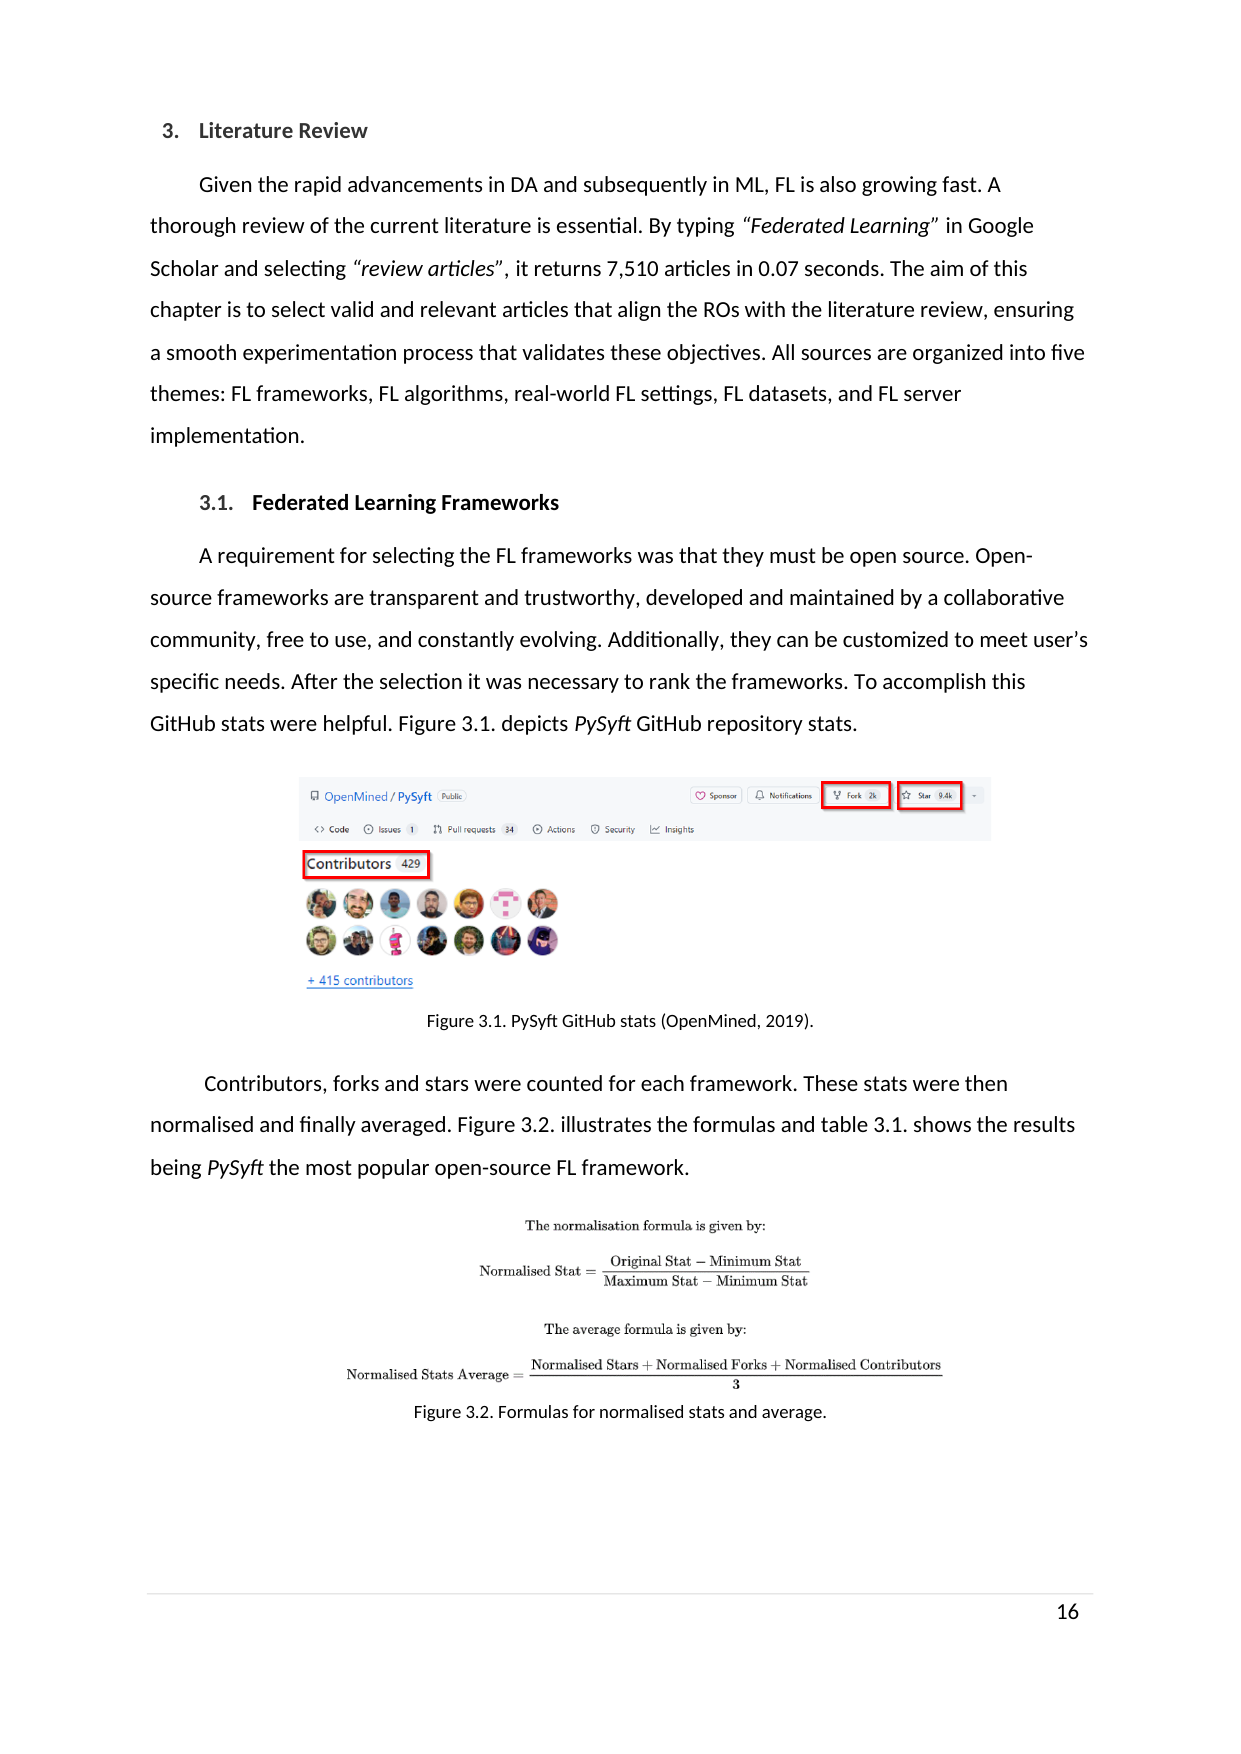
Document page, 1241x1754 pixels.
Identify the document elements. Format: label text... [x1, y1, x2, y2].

subtitle Federated Learning Frameworks [199, 488, 1126, 517]
subtitle Literature Review [162, 117, 1126, 145]
text A requirement for selecting the FL frameworks was that they must be open source. Open-source frameworks are transparent and trustworthy, developed and maintained by a collaborative community, free to use, and constantly evolving. Additionally, they can be customized to meet user’s specific needs. After the selection it was necessary to rank the frameworks. To accomplish this GitHub stats were helpful. Figure 3.1. depicts PySyft GitHub repository stats. [150, 542, 1091, 737]
picture [298, 776, 992, 998]
text Given the rapid advancements in DA and subsequently in ML, FL is also growing fast. A thorough review of the current literature is essential. By typing “Federated Learning” in Google Scholar and selecting “review articles”, it returns 7,510 articles in 0.07 seconds. The aim of this chapter is to select valid and relevant articles that align the ROs with the literature review, ensuring a smooth experimentation process that validates these objectives. All sources are organized into five themes: FL frameworks, FL algorithms, real-world FL settings, FL datasets, and FL server implementation. [150, 170, 1091, 449]
text Contributors, forks and stars were counted for each framework. These stats were then normalised and finally averaged. Figure 3.2. illustrates the formulas and table 3.1. shows the results being PySyft the most popular open-source FL framework. [150, 1069, 1091, 1181]
picture [347, 1219, 944, 1389]
